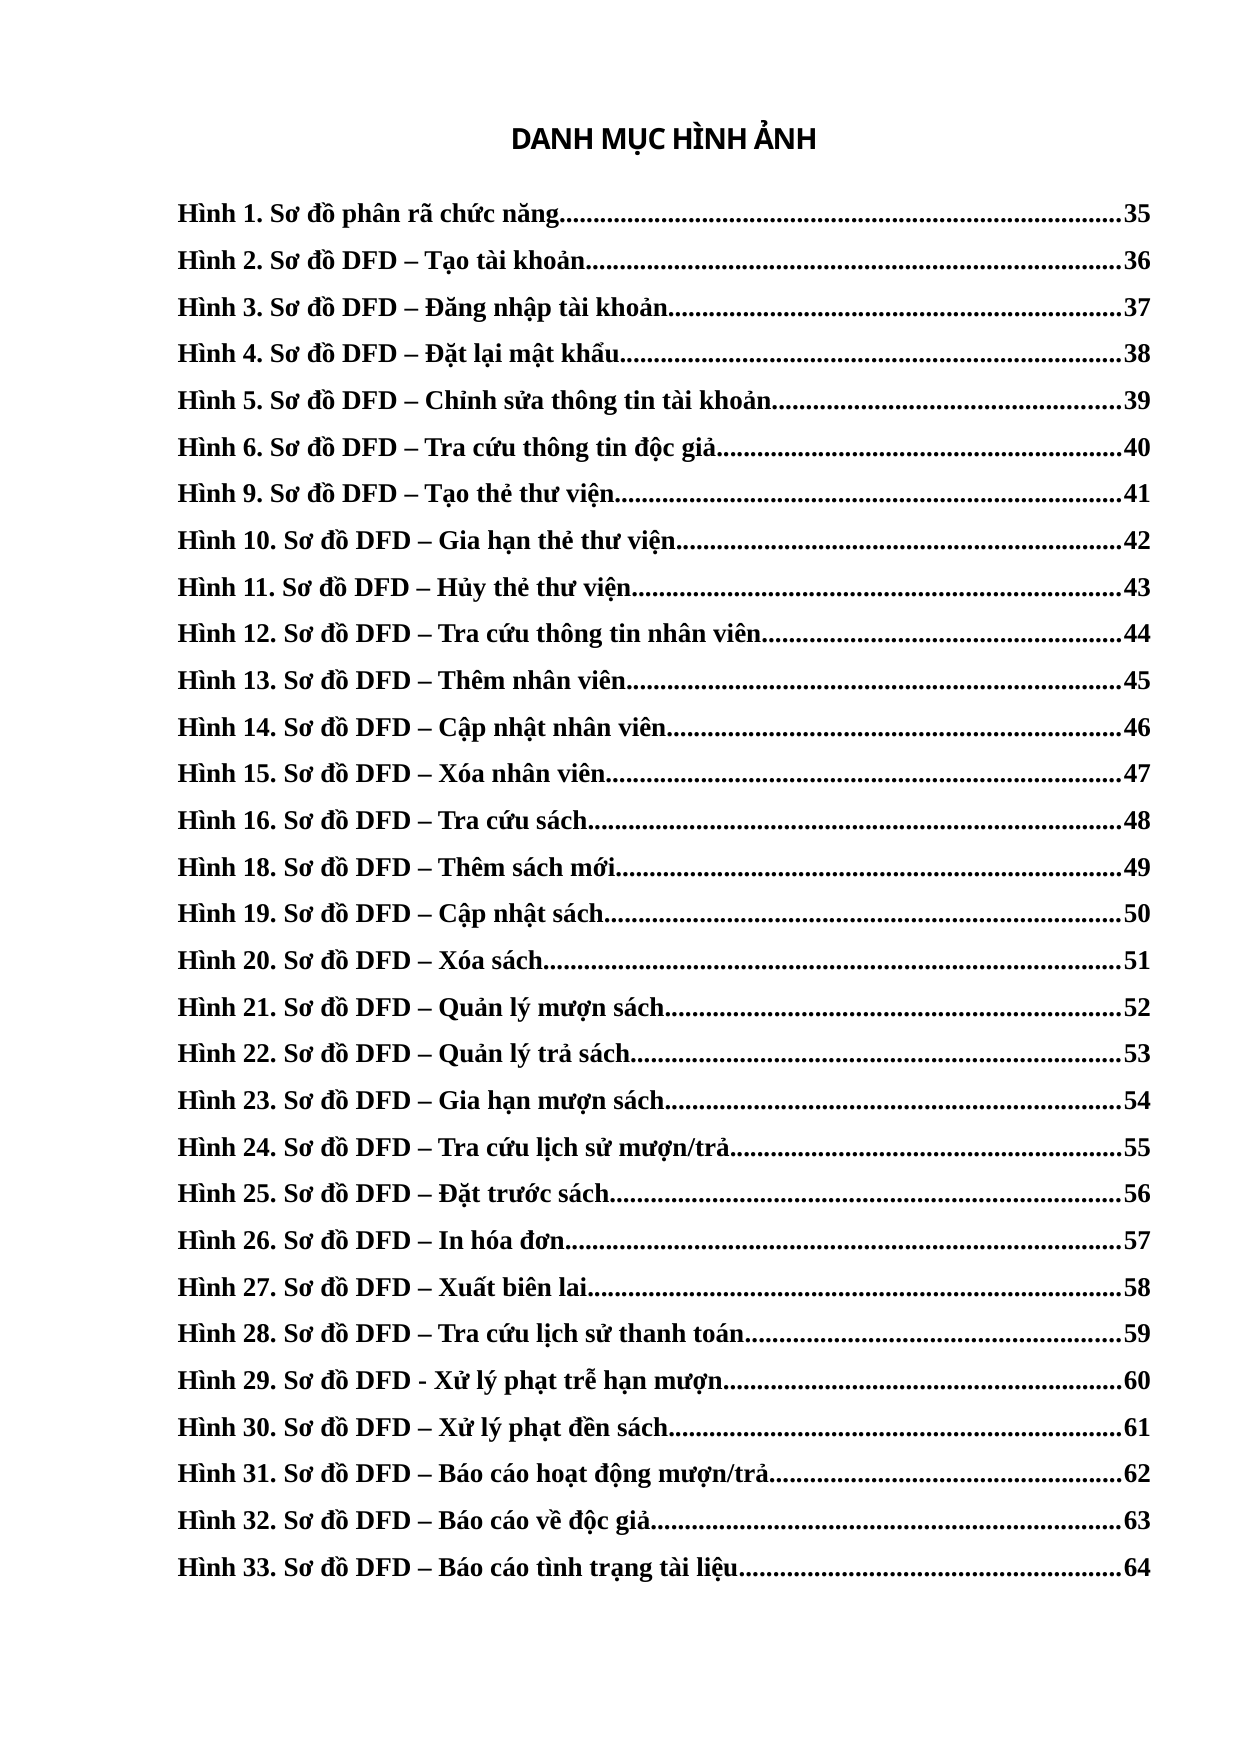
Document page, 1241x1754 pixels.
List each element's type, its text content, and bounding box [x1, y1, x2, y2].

title DANH MỤC HÌNH ẢNH [177, 118, 1152, 158]
text Hình 24. Sơ đồ DFD – Tra cứu lịch sử mượn/trả 55 [177, 1131, 1152, 1162]
text Hình 10. Sơ đồ DFD – Gia hạn thẻ thư viện 42 [177, 524, 1152, 555]
text Hình 4. Sơ đồ DFD – Đặt lại mật khẩu 38 [177, 337, 1152, 369]
text Hình 11. Sơ đồ DFD – Hủy thẻ thư viện 43 [177, 571, 1152, 602]
text Hình 20. Sơ đồ DFD – Xóa sách 51 [177, 944, 1152, 975]
text Hình 18. Sơ đồ DFD – Thêm sách mới 49 [177, 851, 1152, 882]
text Hình 28. Sơ đồ DFD – Tra cứu lịch sử thanh toán 59 [177, 1317, 1152, 1349]
text Hình 26. Sơ đồ DFD – In hóa đơn 57 [177, 1224, 1152, 1255]
text Hình 12. Sơ đồ DFD – Tra cứu thông tin nhân viên 44 [177, 617, 1152, 649]
text Hình 9. Sơ đồ DFD – Tạo thẻ thư viện 41 [177, 477, 1152, 509]
text Hình 6. Sơ đồ DFD – Tra cứu thông tin độc giả 40 [177, 431, 1152, 462]
text Hình 15. Sơ đồ DFD – Xóa nhân viên 47 [177, 757, 1152, 789]
text Hình 33. Sơ đồ DFD – Báo cáo tình trạng tài liệu 64 [177, 1551, 1152, 1582]
text Hình 31. Sơ đồ DFD – Báo cáo hoạt động mượn/trả 62 [177, 1457, 1152, 1489]
text Hình 1. Sơ đồ phân rã chức năng 35 [177, 197, 1152, 229]
text Hình 32. Sơ đồ DFD – Báo cáo về độc giả 63 [177, 1504, 1152, 1535]
text Hình 3. Sơ đồ DFD – Đăng nhập tài khoản 37 [177, 291, 1152, 322]
text Hình 16. Sơ đồ DFD – Tra cứu sách 48 [177, 804, 1152, 835]
text Hình 19. Sơ đồ DFD – Cập nhật sách 50 [177, 897, 1152, 929]
text Hình 25. Sơ đồ DFD – Đặt trước sách 56 [177, 1177, 1152, 1209]
text Hình 5. Sơ đồ DFD – Chỉnh sửa thông tin tài khoản 39 [177, 384, 1152, 415]
text Hình 22. Sơ đồ DFD – Quản lý trả sách 53 [177, 1037, 1152, 1069]
text Hình 30. Sơ đồ DFD – Xử lý phạt đền sách 61 [177, 1411, 1152, 1442]
text Hình 14. Sơ đồ DFD – Cập nhật nhân viên 46 [177, 711, 1152, 742]
text Hình 23. Sơ đồ DFD – Gia hạn mượn sách 54 [177, 1084, 1152, 1115]
text Hình 21. Sơ đồ DFD – Quản lý mượn sách 52 [177, 991, 1152, 1022]
text Hình 29. Sơ đồ DFD - Xử lý phạt trễ hạn mượn 60 [177, 1364, 1152, 1395]
text Hình 13. Sơ đồ DFD – Thêm nhân viên 45 [177, 664, 1152, 695]
text Hình 2. Sơ đồ DFD – Tạo tài khoản 36 [177, 244, 1152, 275]
text Hình 27. Sơ đồ DFD – Xuất biên lai 58 [177, 1271, 1152, 1302]
